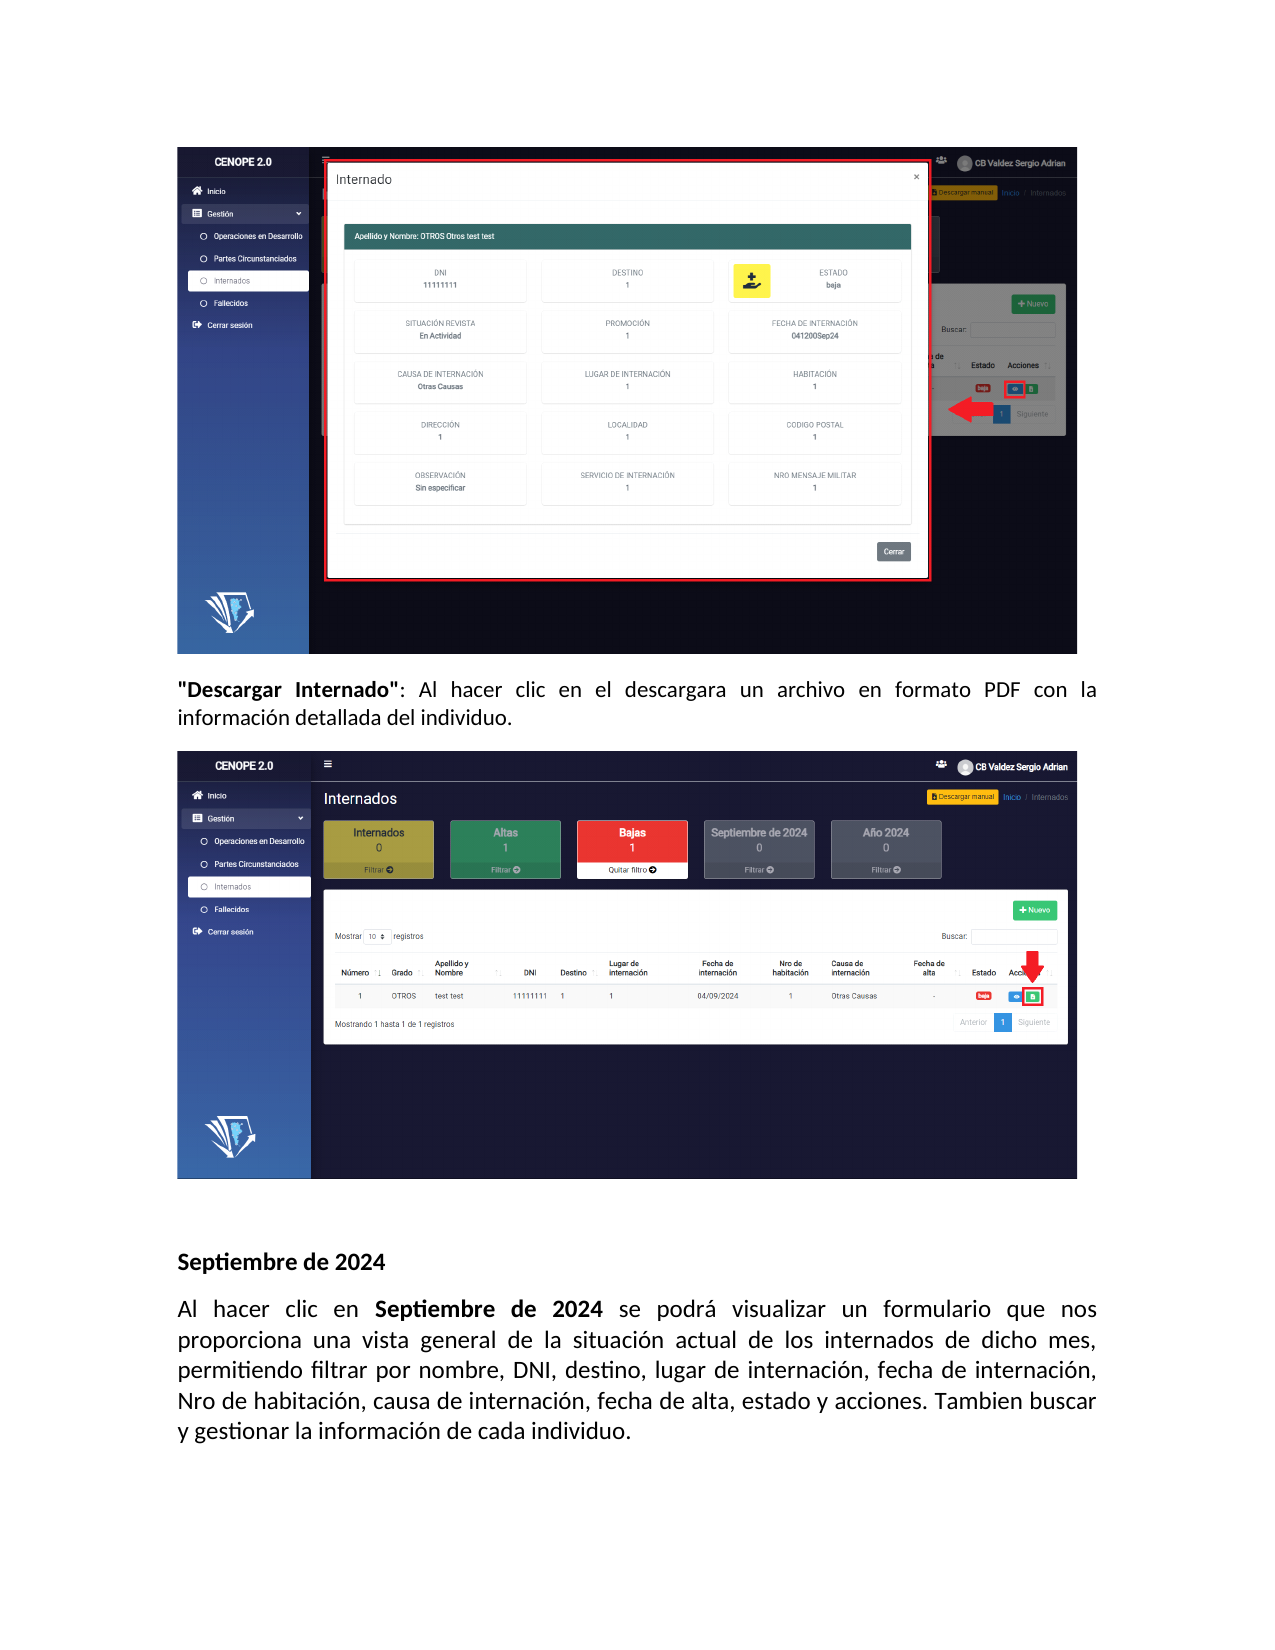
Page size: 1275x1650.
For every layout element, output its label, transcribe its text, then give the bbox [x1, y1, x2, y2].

text "Descargar Internado": Al hacer clic en el descargara un archivo en formato PDF con la información detallada del individuo. [177, 675, 1098, 731]
text Septiembre de 2024 [177, 1246, 1098, 1277]
picture [177, 751, 1078, 1179]
text Al hacer clic en Septiembre de 2024 se podrá visualizar un formulario que nos proporciona una vista general de la situación actual de los internados de dicho mes, permitiendo filtrar por nombre, DNI, destino, lugar de internación, fecha de internación, Nro de habitación, causa de internación, fecha de alta, estado y acciones. Tambien buscar y gestionar la información de cada individuo. [177, 1293, 1098, 1446]
picture [177, 147, 1078, 654]
